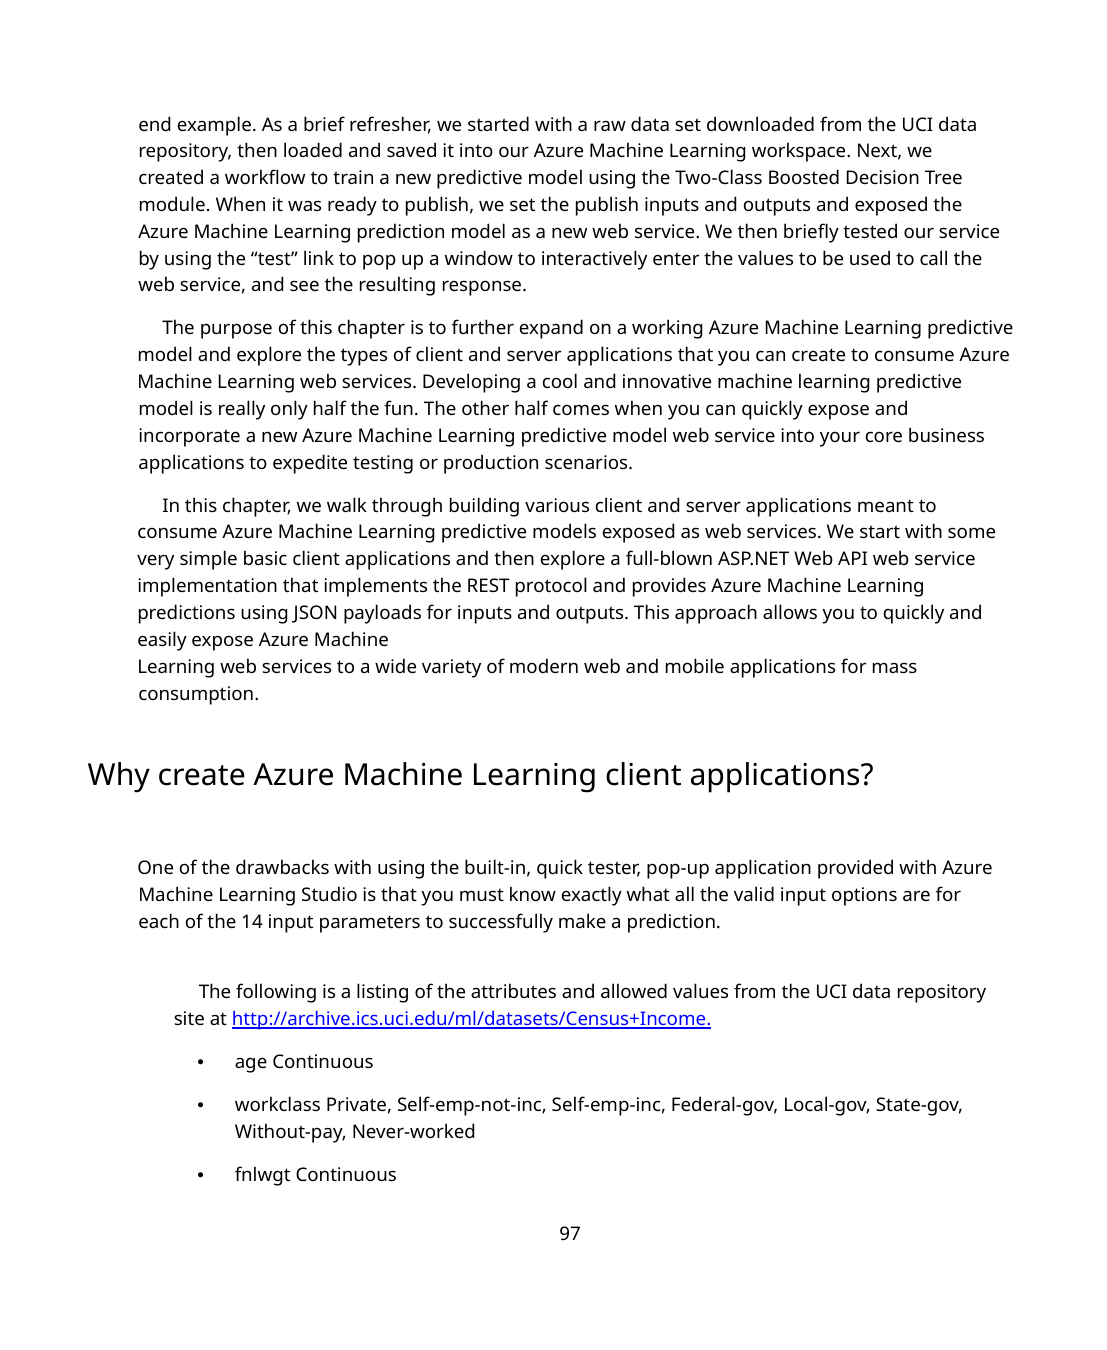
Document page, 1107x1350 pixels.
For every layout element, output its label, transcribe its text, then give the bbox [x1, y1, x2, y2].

text Machine Learning web services. Developing a cool and innovative machine learning predictive model is really only half the fun. The other half comes when you can quickly expose and incorporate a new Azure Machine Learning predictive model web service into your core business applications to expedite testing or production scenarios. [137, 369, 1003, 474]
subtitle Why create Azure Machine Learning client applications? [87, 753, 998, 794]
list fnlwgt Continuous [197, 1161, 1019, 1187]
text The purpose of this chapter is to further expand on a working Azure Machine Learning predictive model and explore the types of client and server applications that you can create to consume Azure [137, 315, 1019, 367]
list workclass Private, Self-emp-not-inc, Self-emp-inc, Federal-gov, Local-gov, State-gov, Without-pay, Never-worked [197, 1092, 1019, 1144]
text One of the drawbacks with using the built-in, quick tester, pop-up application provided with Azure Machine Learning Studio is that you must know exactly what all the valid input options are for each of the 14 input parameters to successfully make a prediction. [137, 855, 1003, 934]
list age Continuous [197, 1048, 1019, 1074]
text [137, 111, 1003, 297]
text In this chapter, we walk through building various client and server applications meant to consume Azure Machine Learning predictive models exposed as web services. We start with some very simple basic client applications and then explore a full-blown ASP.NET Web API web service implementation that implements the REST protocol and provides Azure Machine Learning predictions using JSON payloads for inputs and outputs. This approach allows you to quickly and easily expose Azure Machine [137, 492, 999, 651]
text The following is a listing of the attributes and allowed values from the UCI data repository site at http://archive.ics.uci.edu/ml/datasets/Census+Income. [173, 979, 1019, 1031]
text Learning web services to a wide variety of modern web and mobile applications for mass consumption. [137, 653, 1019, 706]
